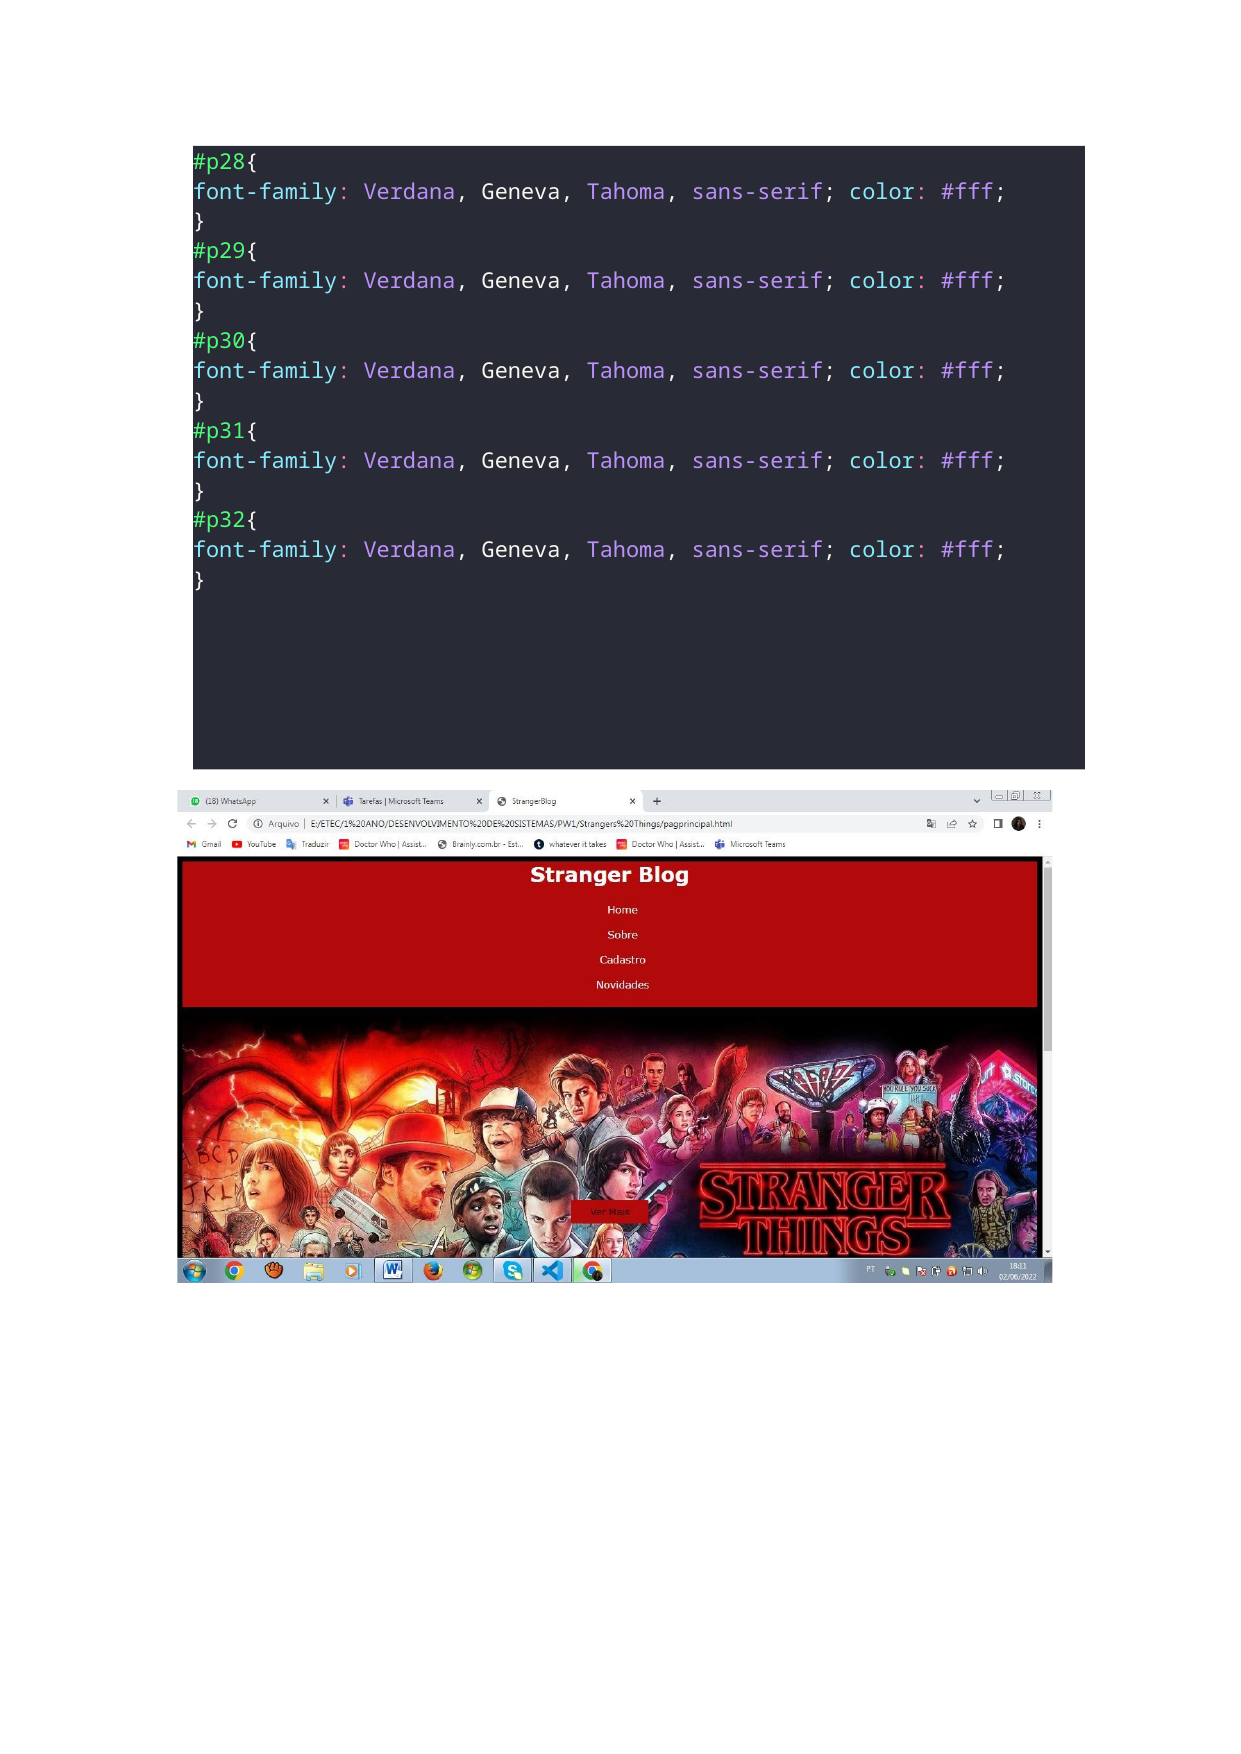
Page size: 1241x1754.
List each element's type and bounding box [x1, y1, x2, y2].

picture [177, 790, 1053, 1283]
